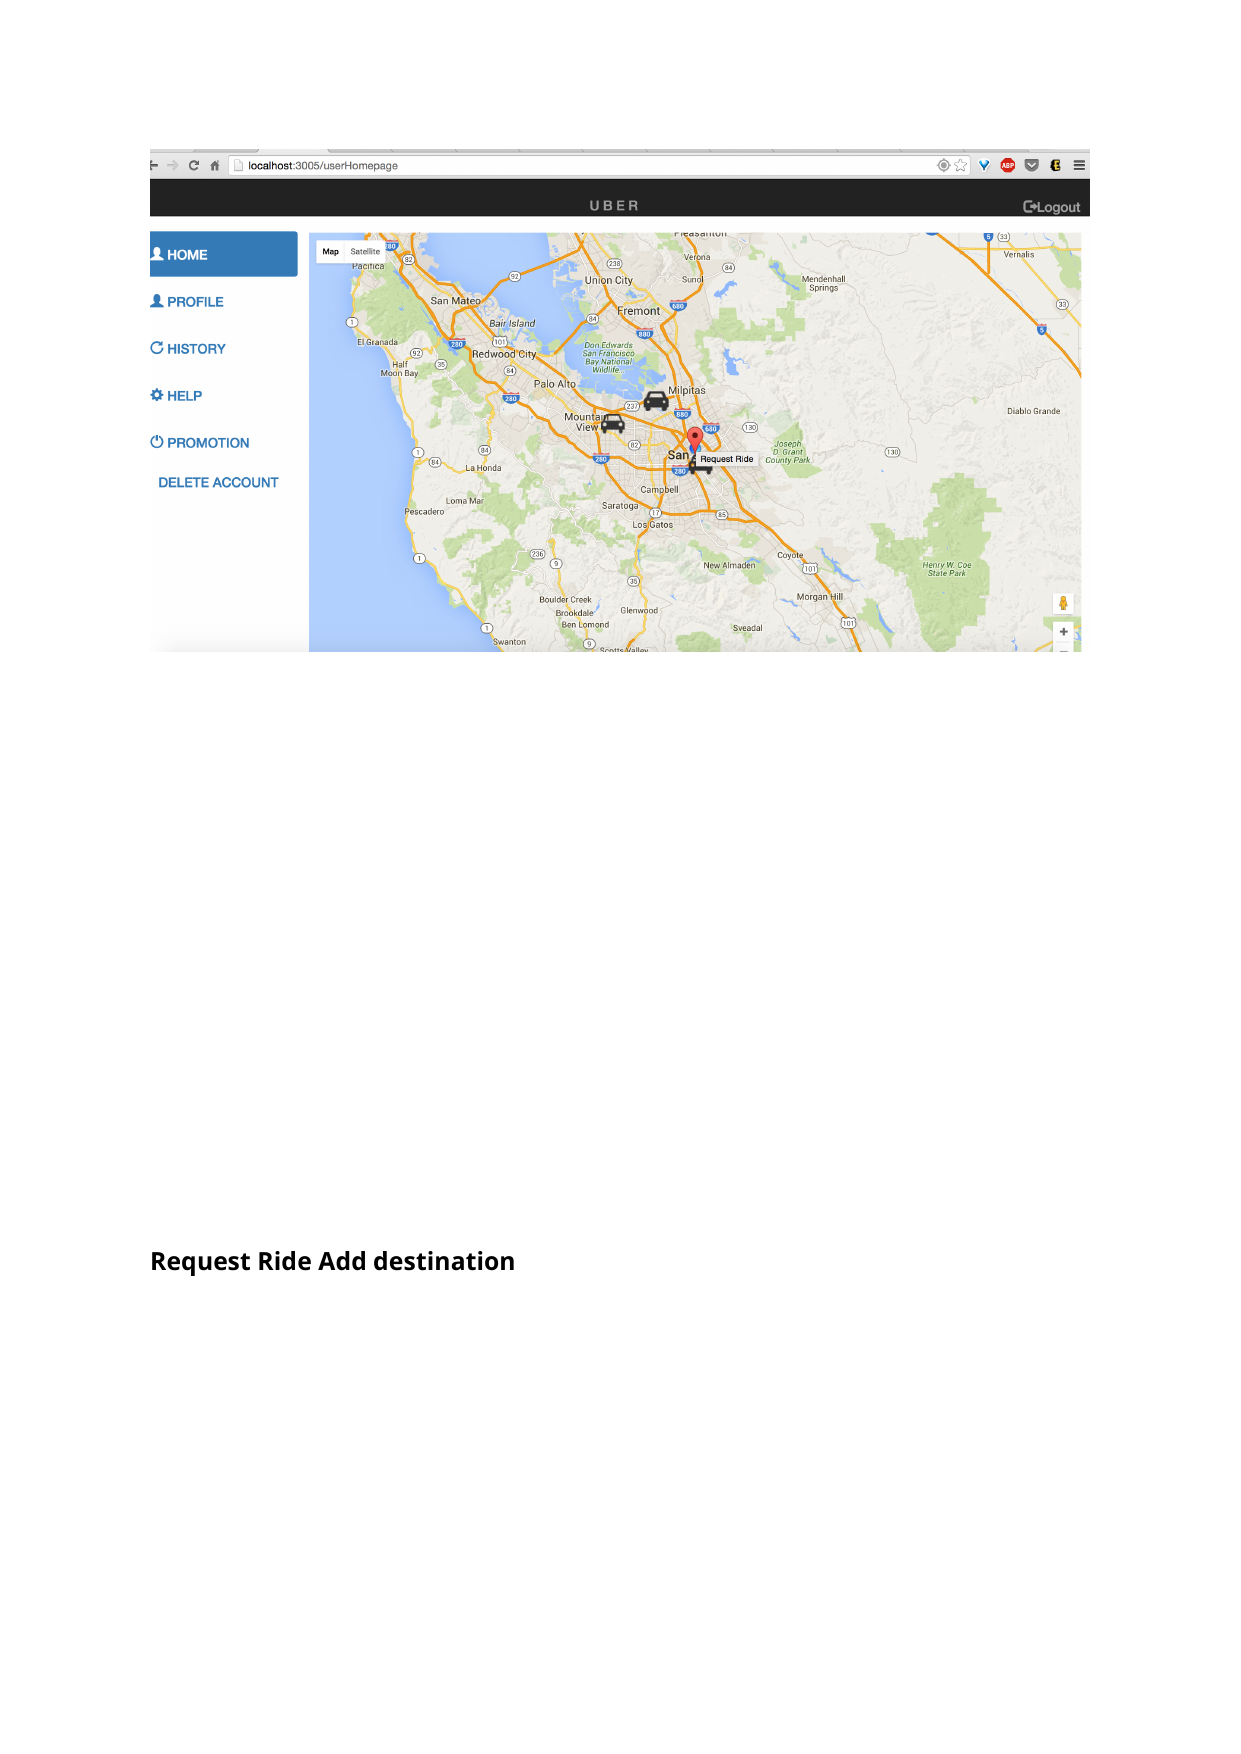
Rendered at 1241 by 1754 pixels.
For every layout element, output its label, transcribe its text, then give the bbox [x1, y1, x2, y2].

text Request Ride Add destination [150, 1243, 1083, 1277]
picture [150, 149, 1090, 652]
